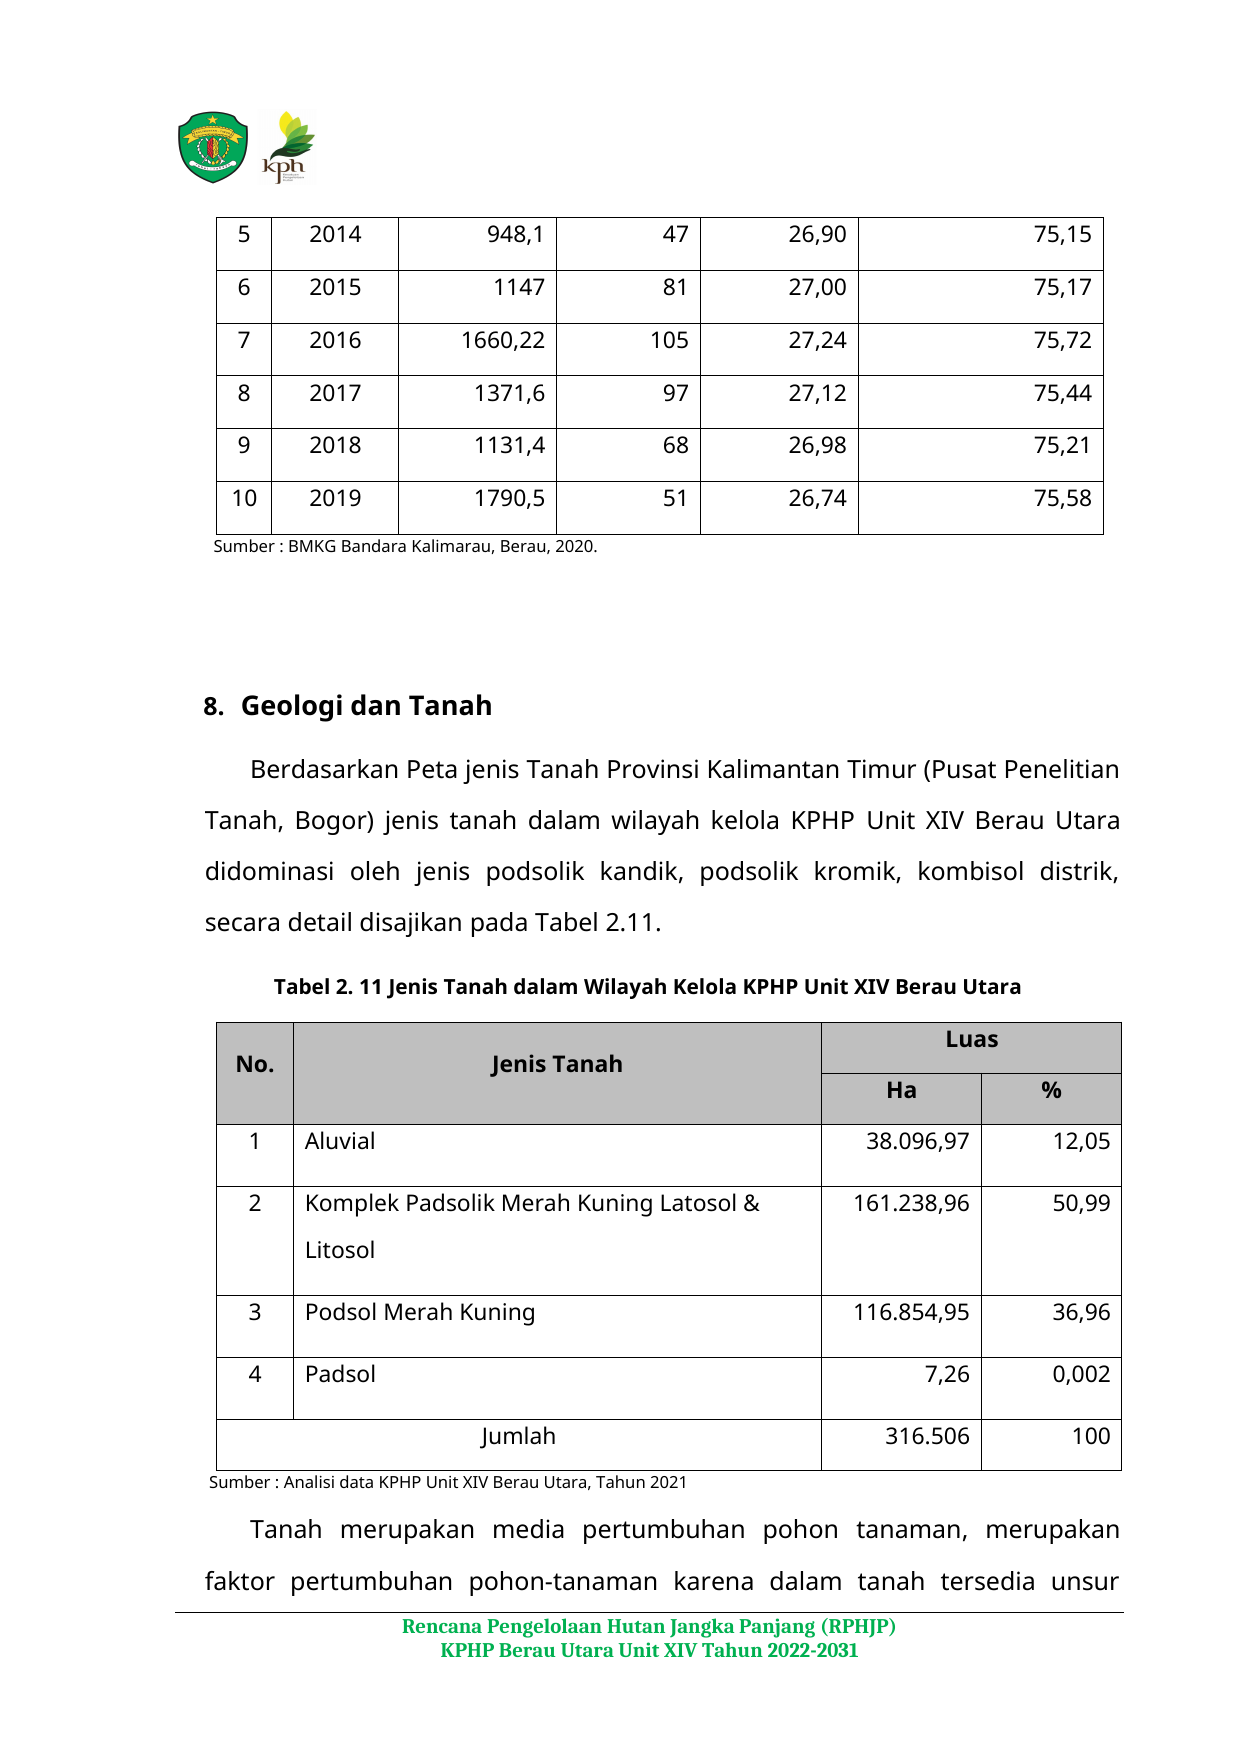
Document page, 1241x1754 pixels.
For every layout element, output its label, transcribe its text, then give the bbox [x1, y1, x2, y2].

table_cell 36,96 [982, 1296, 1121, 1357]
table_cell 97 [557, 376, 700, 428]
table_cell 68 [557, 429, 700, 481]
table_cell 1371,6 [399, 376, 556, 428]
table_cell 100 [982, 1420, 1121, 1470]
subtitle Geologi dan Tanah [203, 687, 1121, 724]
table_cell 2017 [272, 376, 398, 428]
table_cell 1147 [399, 271, 556, 323]
table_cell 6 [217, 271, 271, 323]
table_header Luas [822, 1023, 1121, 1073]
table_cell 948,1 [399, 218, 556, 270]
table_cell 27,12 [701, 376, 858, 428]
table_cell Podsol Merah Kuning [294, 1296, 821, 1357]
table_cell 26,98 [701, 429, 858, 481]
picture [175, 109, 251, 185]
table_cell 38.096,97 [822, 1125, 981, 1186]
table_cell Ha [822, 1074, 981, 1124]
table_header No. [217, 1023, 293, 1124]
table_cell 8 [217, 376, 271, 428]
table_cell 2 [217, 1187, 293, 1295]
table_cell 75,17 [859, 271, 1103, 323]
table_cell 27,00 [701, 271, 858, 323]
text Berdasarkan Peta jenis Tanah Provinsi Kalimantan Timur (Pusat Penelitian Tanah, Bogor) jenis tanah dalam wilayah kelola KPHP Unit XIV Berau Utara didominasi oleh jenis podsolik kandik, podsolik kromik, kombisol distrik, secara detail disajikan pada Tabel 2.11. [204, 752, 1121, 939]
table_header Jenis Tanah [294, 1023, 821, 1124]
picture [257, 109, 317, 185]
table_cell 2014 [272, 218, 398, 270]
table_cell 9 [217, 429, 271, 481]
table_cell 2019 [272, 482, 398, 534]
table_cell 75,15 [859, 218, 1103, 270]
table_cell 12,05 [982, 1125, 1121, 1186]
table_cell 0,002 [982, 1358, 1121, 1419]
table_cell 1 [217, 1125, 293, 1186]
table_cell 75,44 [859, 376, 1103, 428]
text Tabel 2. 11 Jenis Tanah dalam Wilayah Kelola KPHP Unit XIV Berau Utara [175, 972, 1121, 1001]
table_cell % [982, 1074, 1121, 1124]
table_cell 1790,5 [399, 482, 556, 534]
table_cell 75,58 [859, 482, 1103, 534]
table_cell 1660,22 [399, 324, 556, 375]
table_cell 10 [217, 482, 271, 534]
table_cell 26,90 [701, 218, 858, 270]
table_cell 2015 [272, 271, 398, 323]
table_cell Aluvial [294, 1125, 821, 1186]
table_cell 116.854,95 [822, 1296, 981, 1357]
table_cell 50,99 [982, 1187, 1121, 1295]
table_cell 27,24 [701, 324, 858, 375]
table_cell Komplek Padsolik Merah Kuning Latosol & Litosol [294, 1187, 821, 1295]
table_cell 161.238,96 [822, 1187, 981, 1295]
table_cell 2018 [272, 429, 398, 481]
table_cell 5 [217, 218, 271, 270]
table_cell 7,26 [822, 1358, 981, 1419]
table_cell 26,74 [701, 482, 858, 534]
table_cell Padsol [294, 1358, 821, 1419]
table_cell 75,72 [859, 324, 1103, 375]
table_cell 316.506 [822, 1420, 981, 1470]
table_cell 105 [557, 324, 700, 375]
table_cell 1131,4 [399, 429, 556, 481]
table_cell 51 [557, 482, 700, 534]
table_cell 4 [217, 1358, 293, 1419]
table_cell 7 [217, 324, 271, 375]
table_cell 75,21 [859, 429, 1103, 481]
table_cell Jumlah [217, 1420, 821, 1470]
text Sumber : BMKG Bandara Kalimarau, Berau, 2020. [204, 535, 1121, 558]
table_cell 81 [557, 271, 700, 323]
table_cell 47 [557, 218, 700, 270]
text Sumber : Analisi data KPHP Unit XIV Berau Utara, Tahun 2021 [204, 1471, 1121, 1494]
table_cell 2016 [272, 324, 398, 375]
table_cell 3 [217, 1296, 293, 1357]
